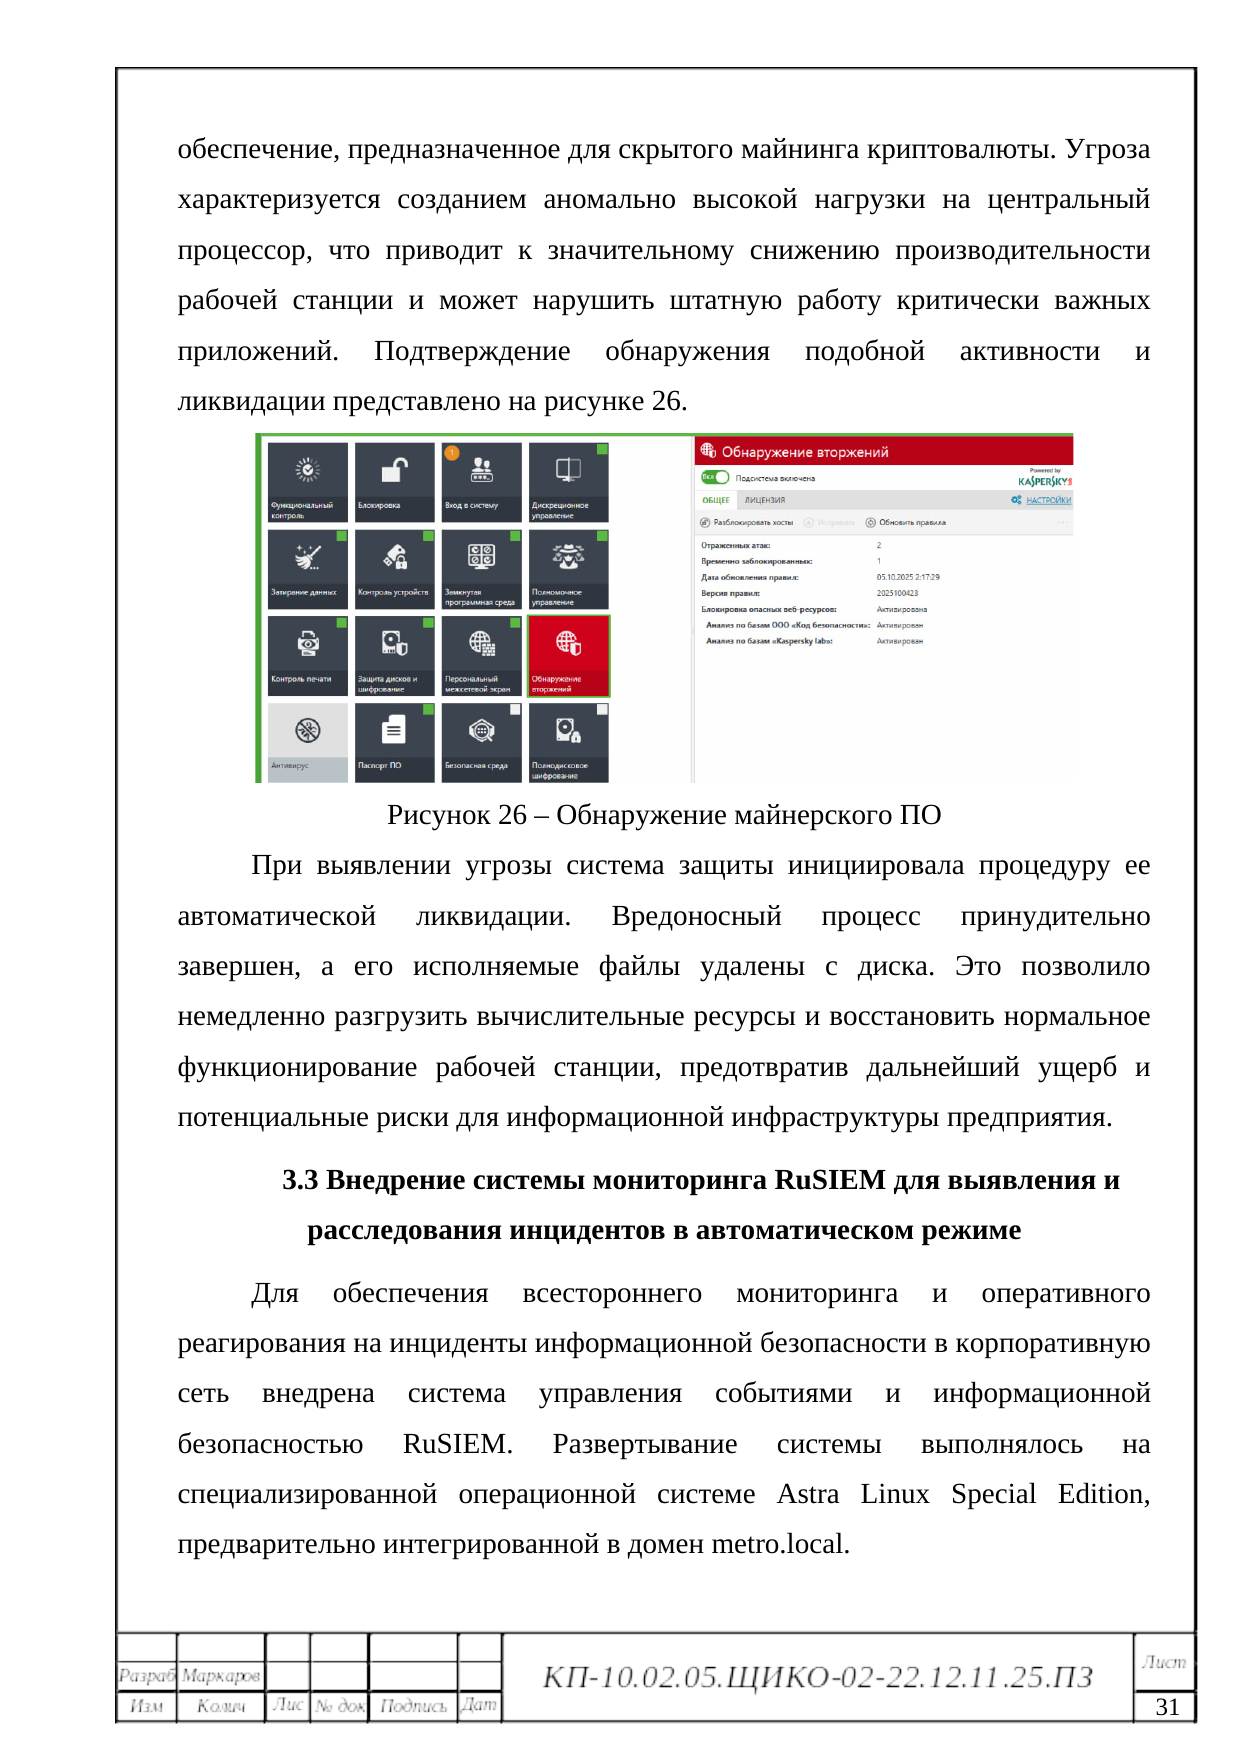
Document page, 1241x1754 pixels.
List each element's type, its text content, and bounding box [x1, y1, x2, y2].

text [177, 131, 1152, 416]
text Для обеспечения всестороннего мониторинга и оперативного реагирования на инциденты информационной безопасности в корпоративную сеть внедрена система управления событиями и информационной безопасностью RuSIEM. Развертывание системы выполнялось на специализированной операционной системе Astra Linux Special Edition, предварительно интегрированной в домен metro.local. [177, 1275, 1152, 1560]
picture [255, 433, 1074, 783]
text Рисунок 26 – Обнаружение майнерского ПО [177, 797, 1152, 831]
subtitle 3.3 Внедрение системы мониторинга RuSIEM для выявления и расследования инцидентов в автоматическом режиме [177, 1162, 1152, 1246]
text При выявлении угрозы система защиты инициировала процедуру ее автоматической ликвидации. Вредоносный процесс принудительно завершен, а его исполняемые файлы удалены с диска. Это позволило немедленно разгрузить вычислительные ресурсы и восстановить нормальное функционирование рабочей станции, предотвратив дальнейший ущерб и потенциальные риски для информационной инфраструктуры предприятия. [177, 847, 1152, 1132]
